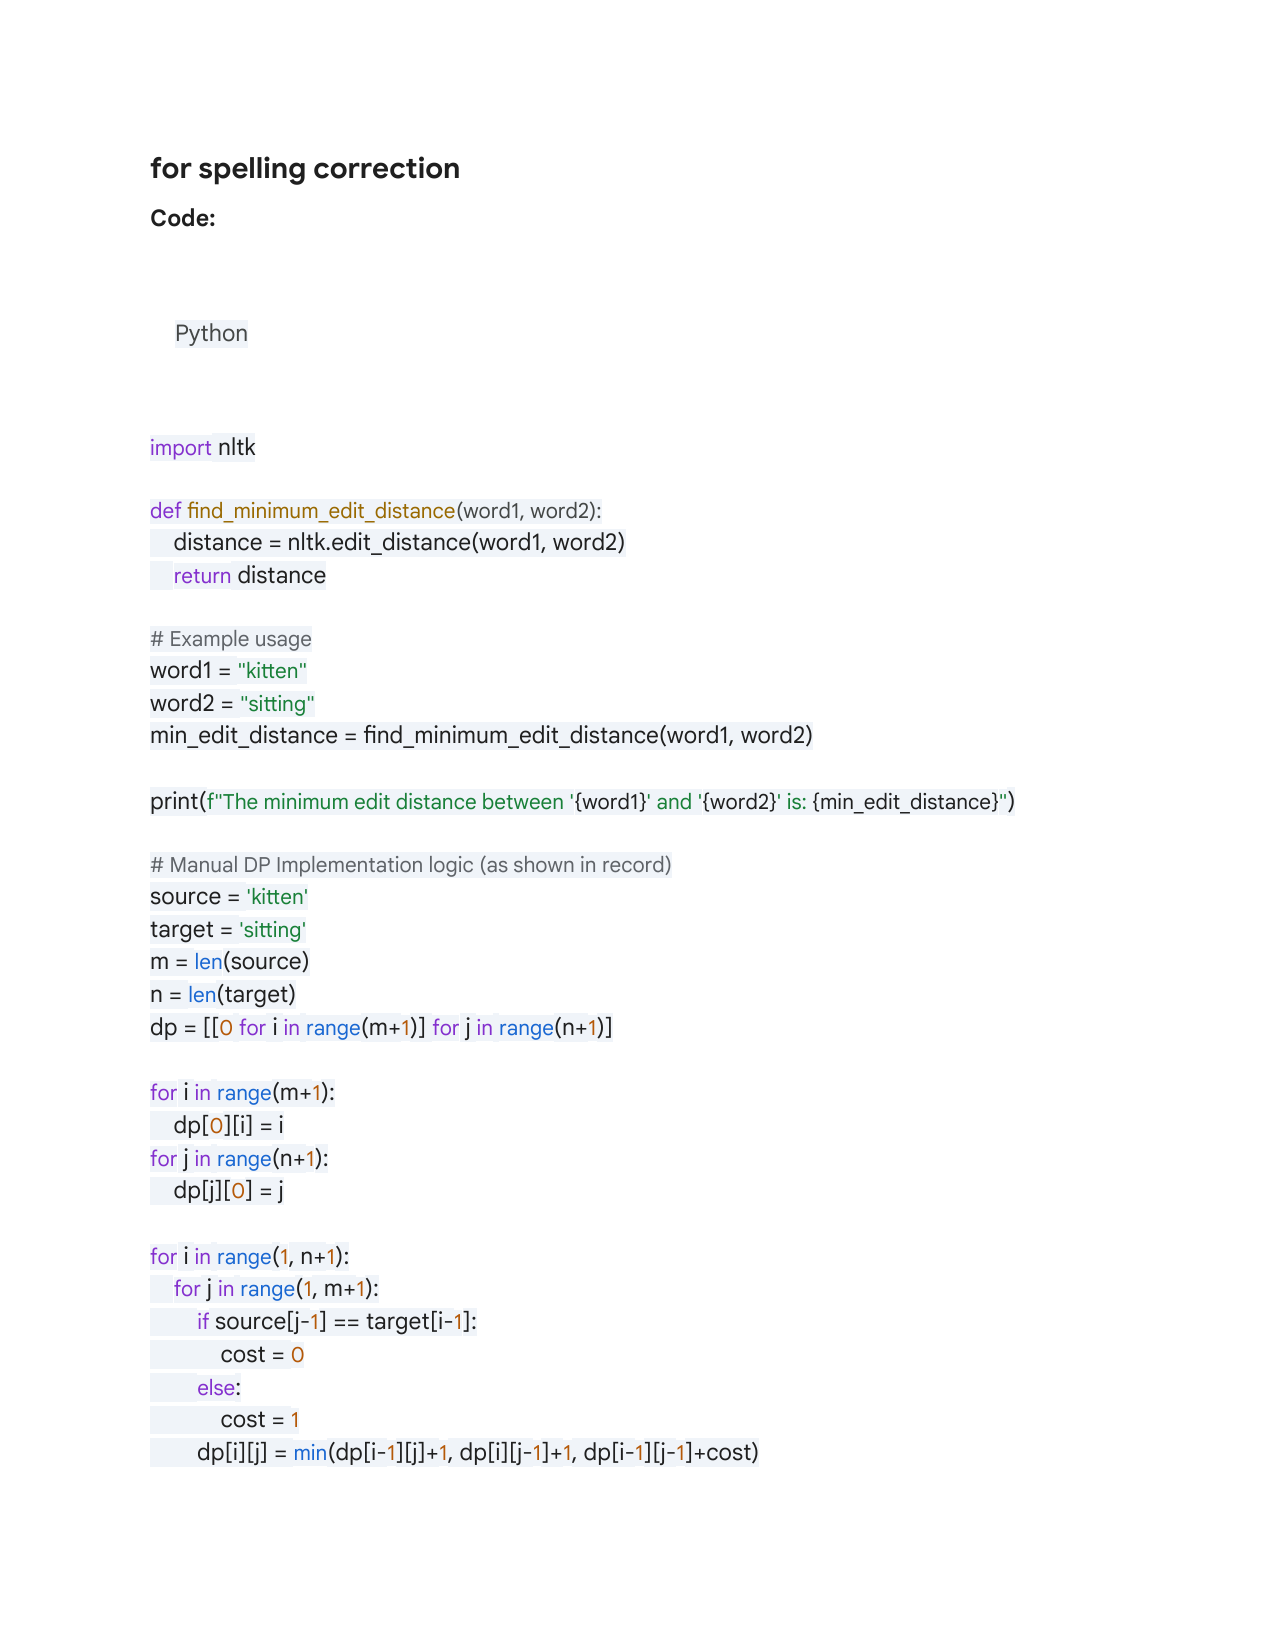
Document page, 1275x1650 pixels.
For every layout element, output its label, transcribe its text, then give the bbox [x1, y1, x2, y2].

text Python [175, 319, 1112, 348]
text Code: [150, 204, 1125, 233]
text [150, 433, 1125, 1500]
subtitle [150, 150, 1125, 187]
